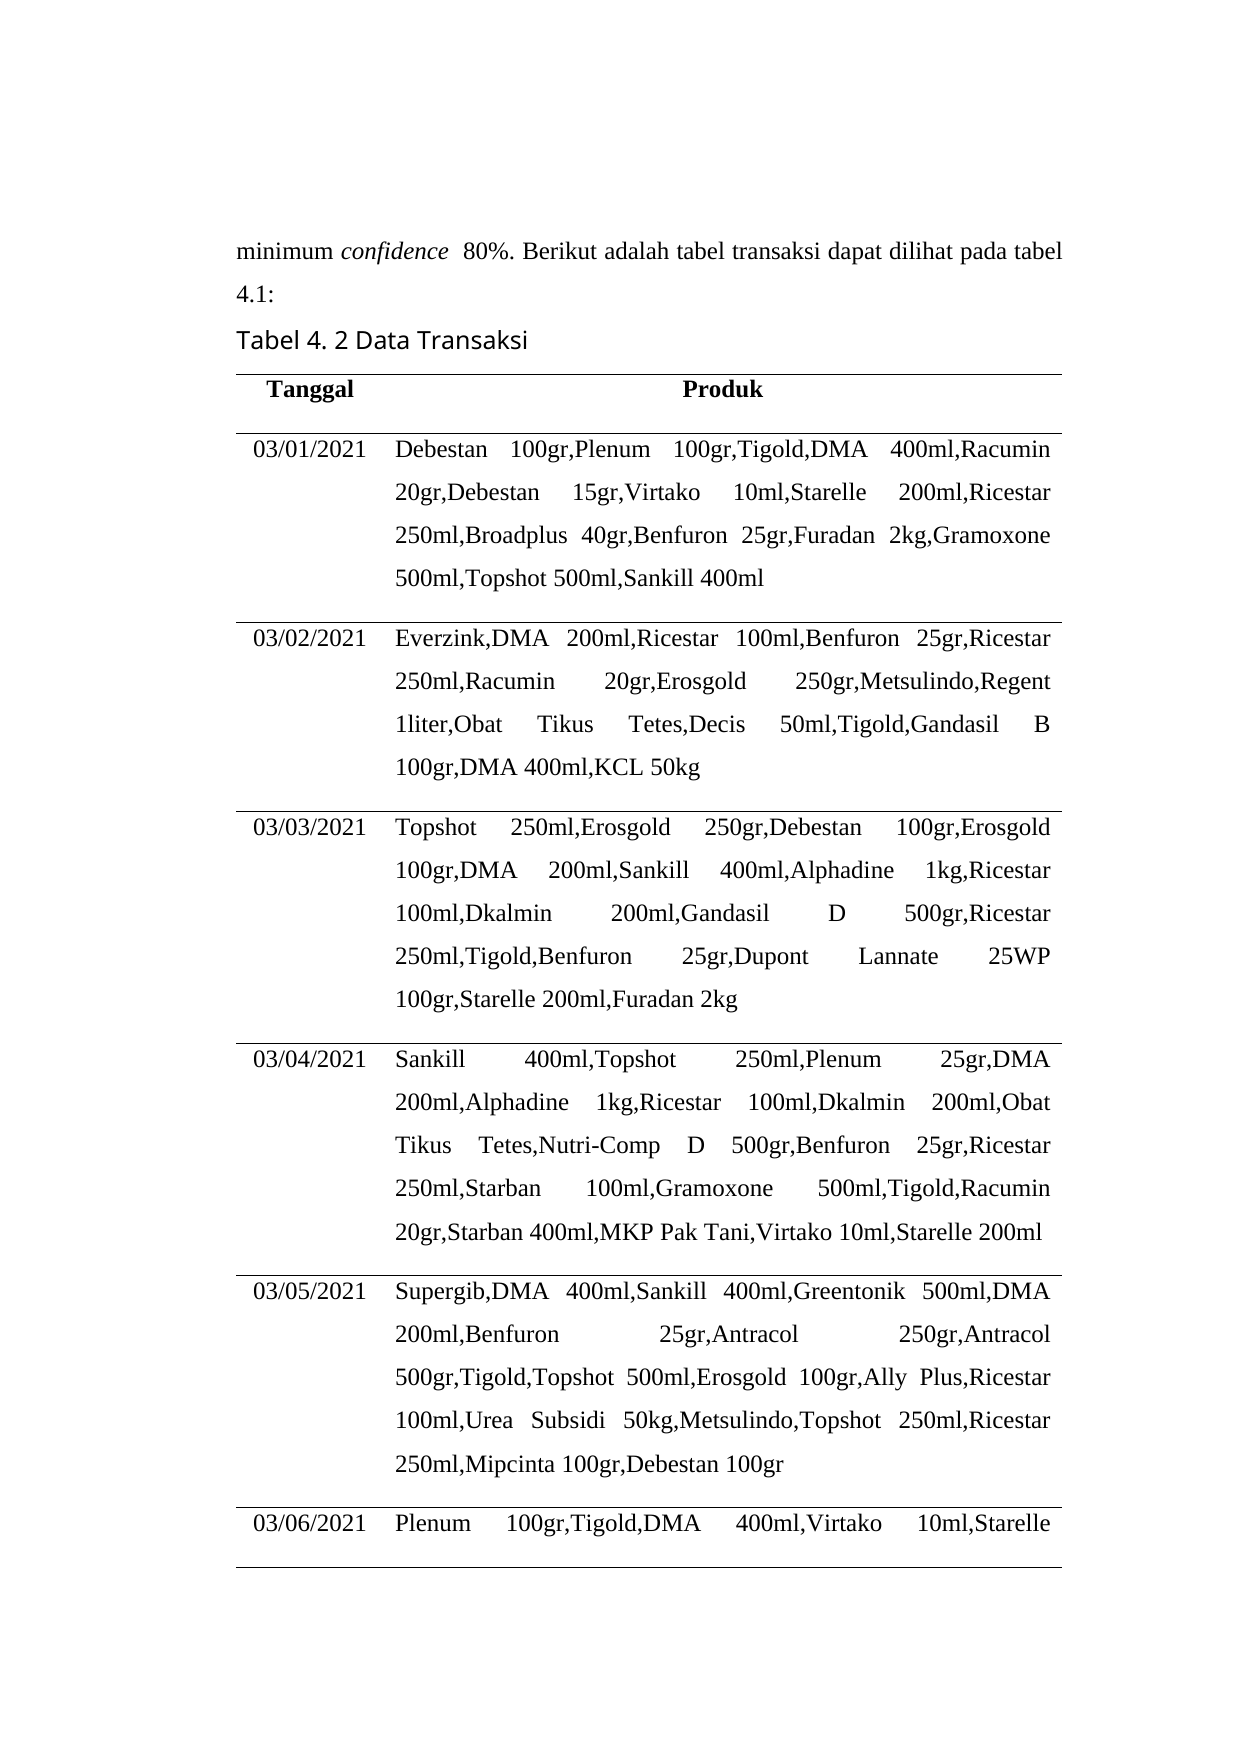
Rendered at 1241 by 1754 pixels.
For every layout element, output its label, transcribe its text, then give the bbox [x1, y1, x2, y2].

table_cell Supergib,DMA 400ml,Sankill 400ml,Greentonik 500ml,DMA 200ml,Benfuron 25gr,Antracol 250gr,Antracol 500gr,Tigold,Topshot 500ml,Erosgold 100gr,Ally Plus,Ricestar 100ml,Urea Subsidi 50kg,Metsulindo,Topshot 250ml,Ricestar 250ml,Mipcinta 100gr,Debestan 100gr [384, 1276, 1062, 1507]
table_cell Topshot 250ml,Erosgold 250gr,Debestan 100gr,Erosgold 100gr,DMA 200ml,Sankill 400ml,Alphadine 1kg,Ricestar 100ml,Dkalmin 200ml,Gandasil D 500gr,Ricestar 250ml,Tigold,Benfuron 25gr,Dupont Lannate 25WP 100gr,Starelle 200ml,Furadan 2kg [384, 812, 1062, 1043]
table_cell 03/06/2021 [236, 1508, 383, 1567]
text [236, 236, 1063, 308]
table_cell Sankill 400ml,Topshot 250ml,Plenum 25gr,DMA 200ml,Alphadine 1kg,Ricestar 100ml,Dkalmin 200ml,Obat Tikus Tetes,Nutri-Comp D 500gr,Benfuron 25gr,Ricestar 250ml,Starban 100ml,Gramoxone 500ml,Tigold,Racumin 20gr,Starban 400ml,MKP Pak Tani,Virtako 10ml,Starelle 200ml [384, 1044, 1062, 1275]
table_cell Debestan 100gr,Plenum 100gr,Tigold,DMA 400ml,Racumin 20gr,Debestan 15gr,Virtako 10ml,Starelle 200ml,Ricestar 250ml,Broadplus 40gr,Benfuron 25gr,Furadan 2kg,Gramoxone 500ml,Topshot 500ml,Sankill 400ml [384, 434, 1062, 622]
text Tabel 4. 2 Data Transaksi [236, 322, 1063, 357]
table_cell 03/01/2021 [236, 434, 383, 622]
table_header Tanggal [236, 375, 383, 433]
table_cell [384, 1508, 1062, 1567]
table_cell 03/02/2021 [236, 623, 383, 811]
table_cell Everzink,DMA 200ml,Ricestar 100ml,Benfuron 25gr,Ricestar 250ml,Racumin 20gr,Erosgold 250gr,Metsulindo,Regent 1liter,Obat Tikus Tetes,Decis 50ml,Tigold,Gandasil B 100gr,DMA 400ml,KCL 50kg [384, 623, 1062, 811]
table_cell 03/03/2021 [236, 812, 383, 1043]
table_cell 03/05/2021 [236, 1276, 383, 1507]
table_cell 03/04/2021 [236, 1044, 383, 1275]
table_header Produk [384, 375, 1062, 433]
